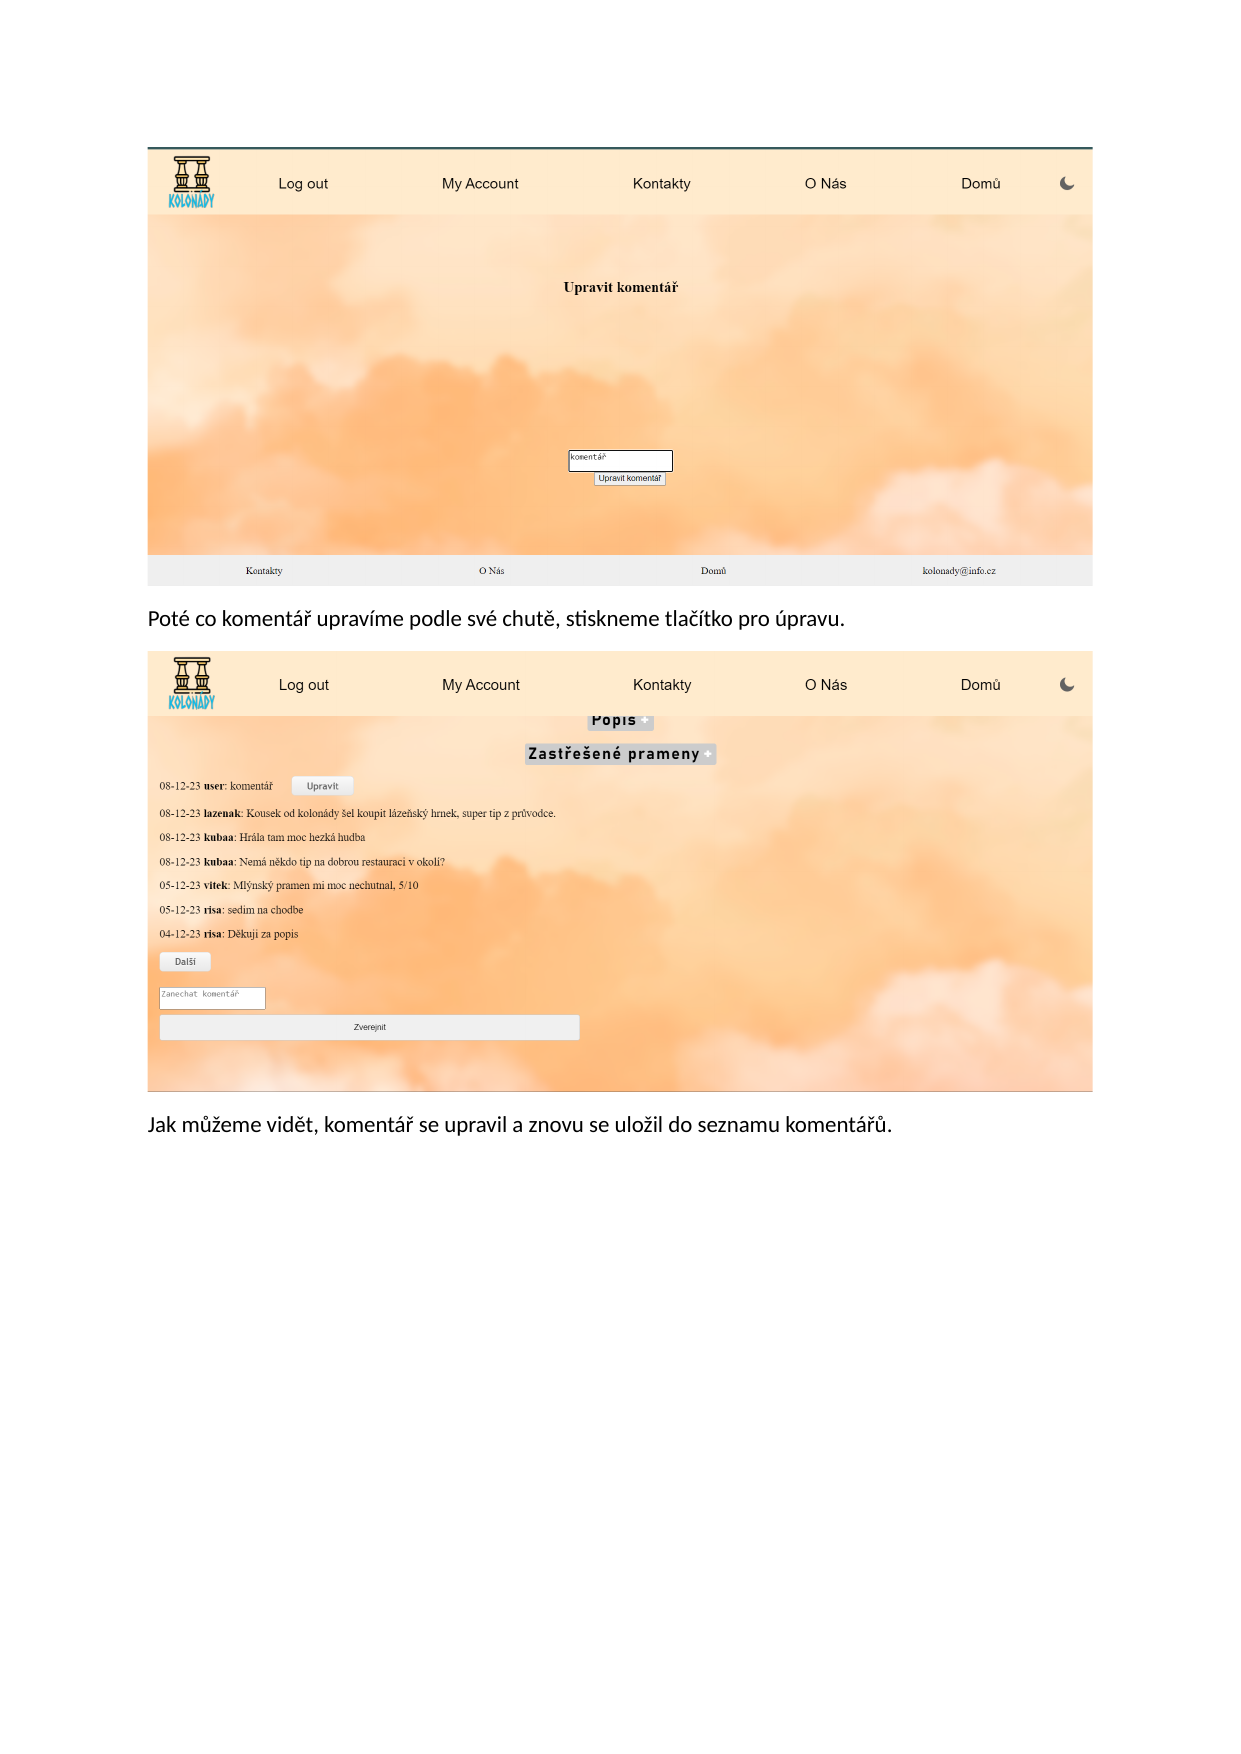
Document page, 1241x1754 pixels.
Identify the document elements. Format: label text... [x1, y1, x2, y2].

text Jak můžeme vidět, komentář se upravil a znovu se uložil do seznamu komentářů. [148, 1111, 1093, 1138]
picture [147, 147, 1093, 586]
text Poté co komentář upravíme podle své chutě, stiskneme tlačítko pro úpravu. [148, 604, 1093, 632]
picture [147, 651, 1093, 1092]
